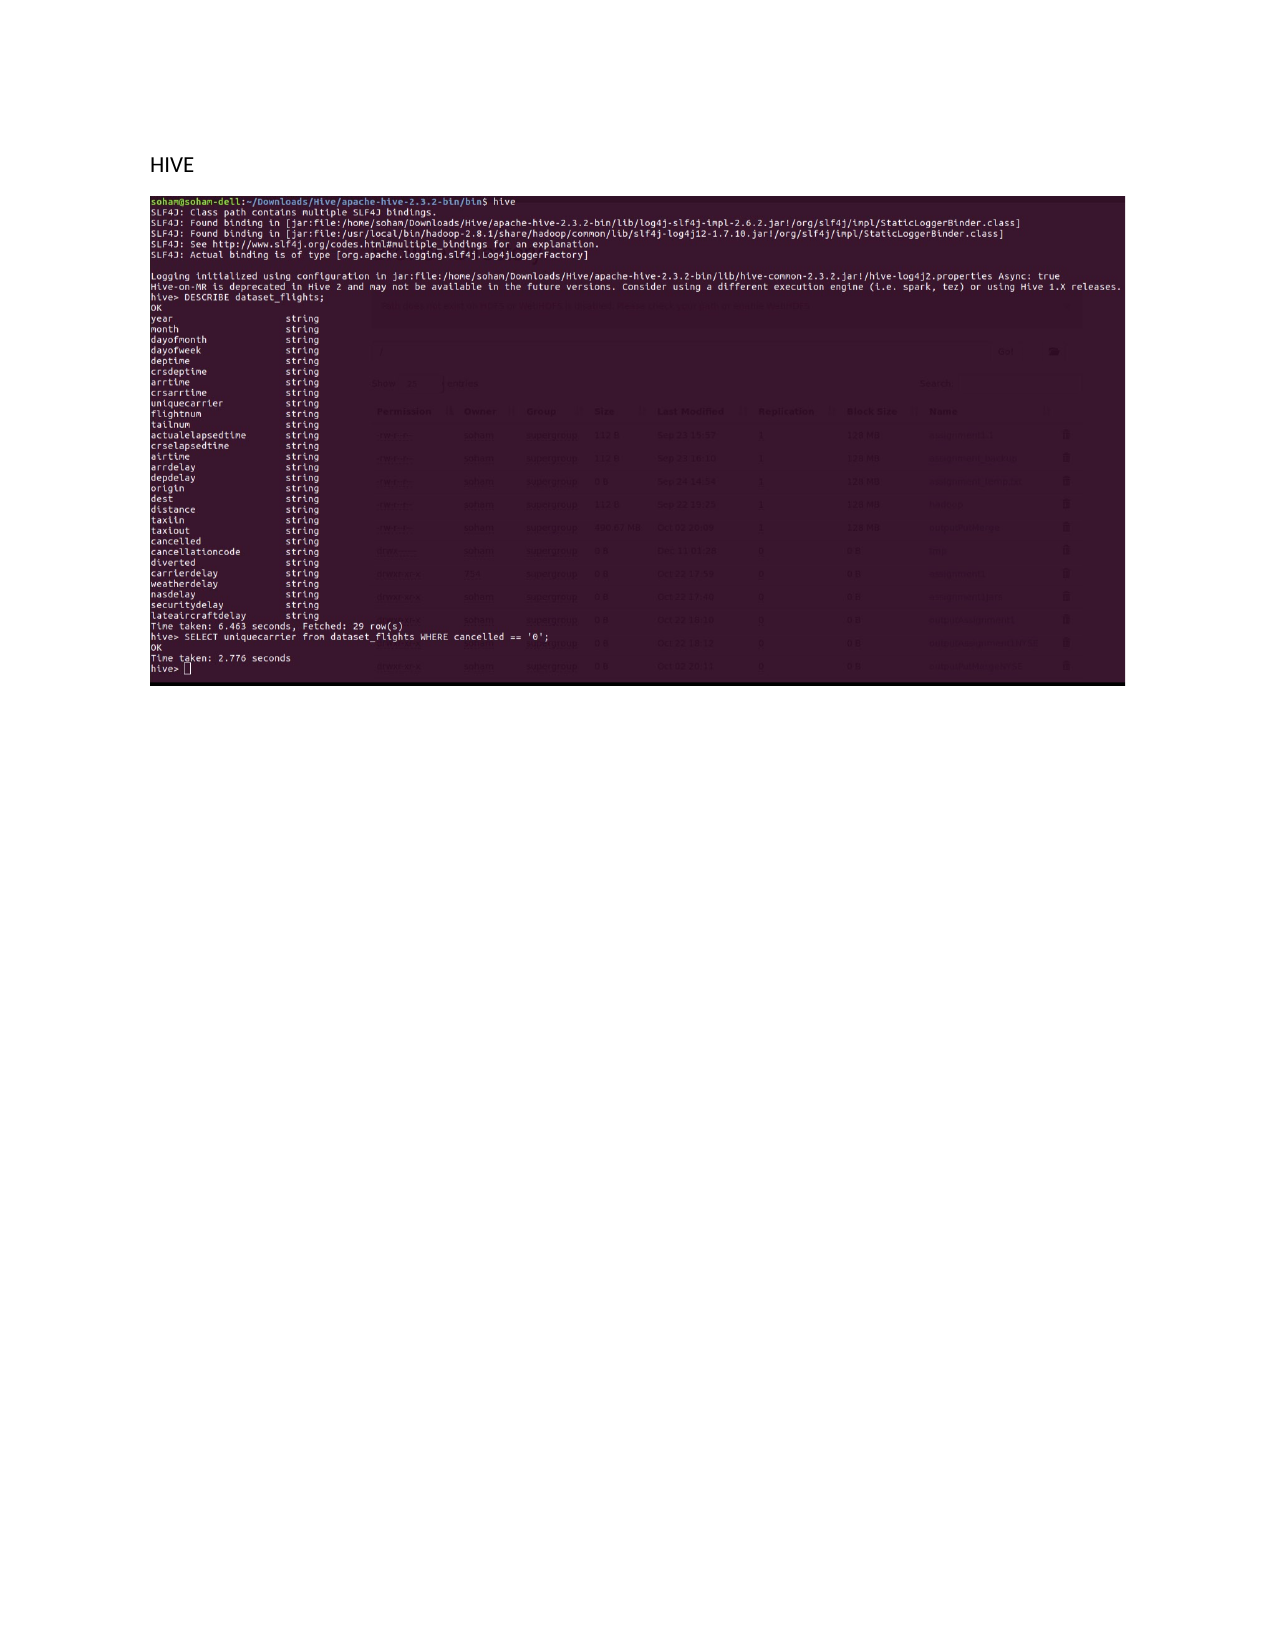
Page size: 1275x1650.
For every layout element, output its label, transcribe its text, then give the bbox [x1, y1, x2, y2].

text HIVE [150, 150, 1125, 178]
picture [150, 196, 1125, 686]
